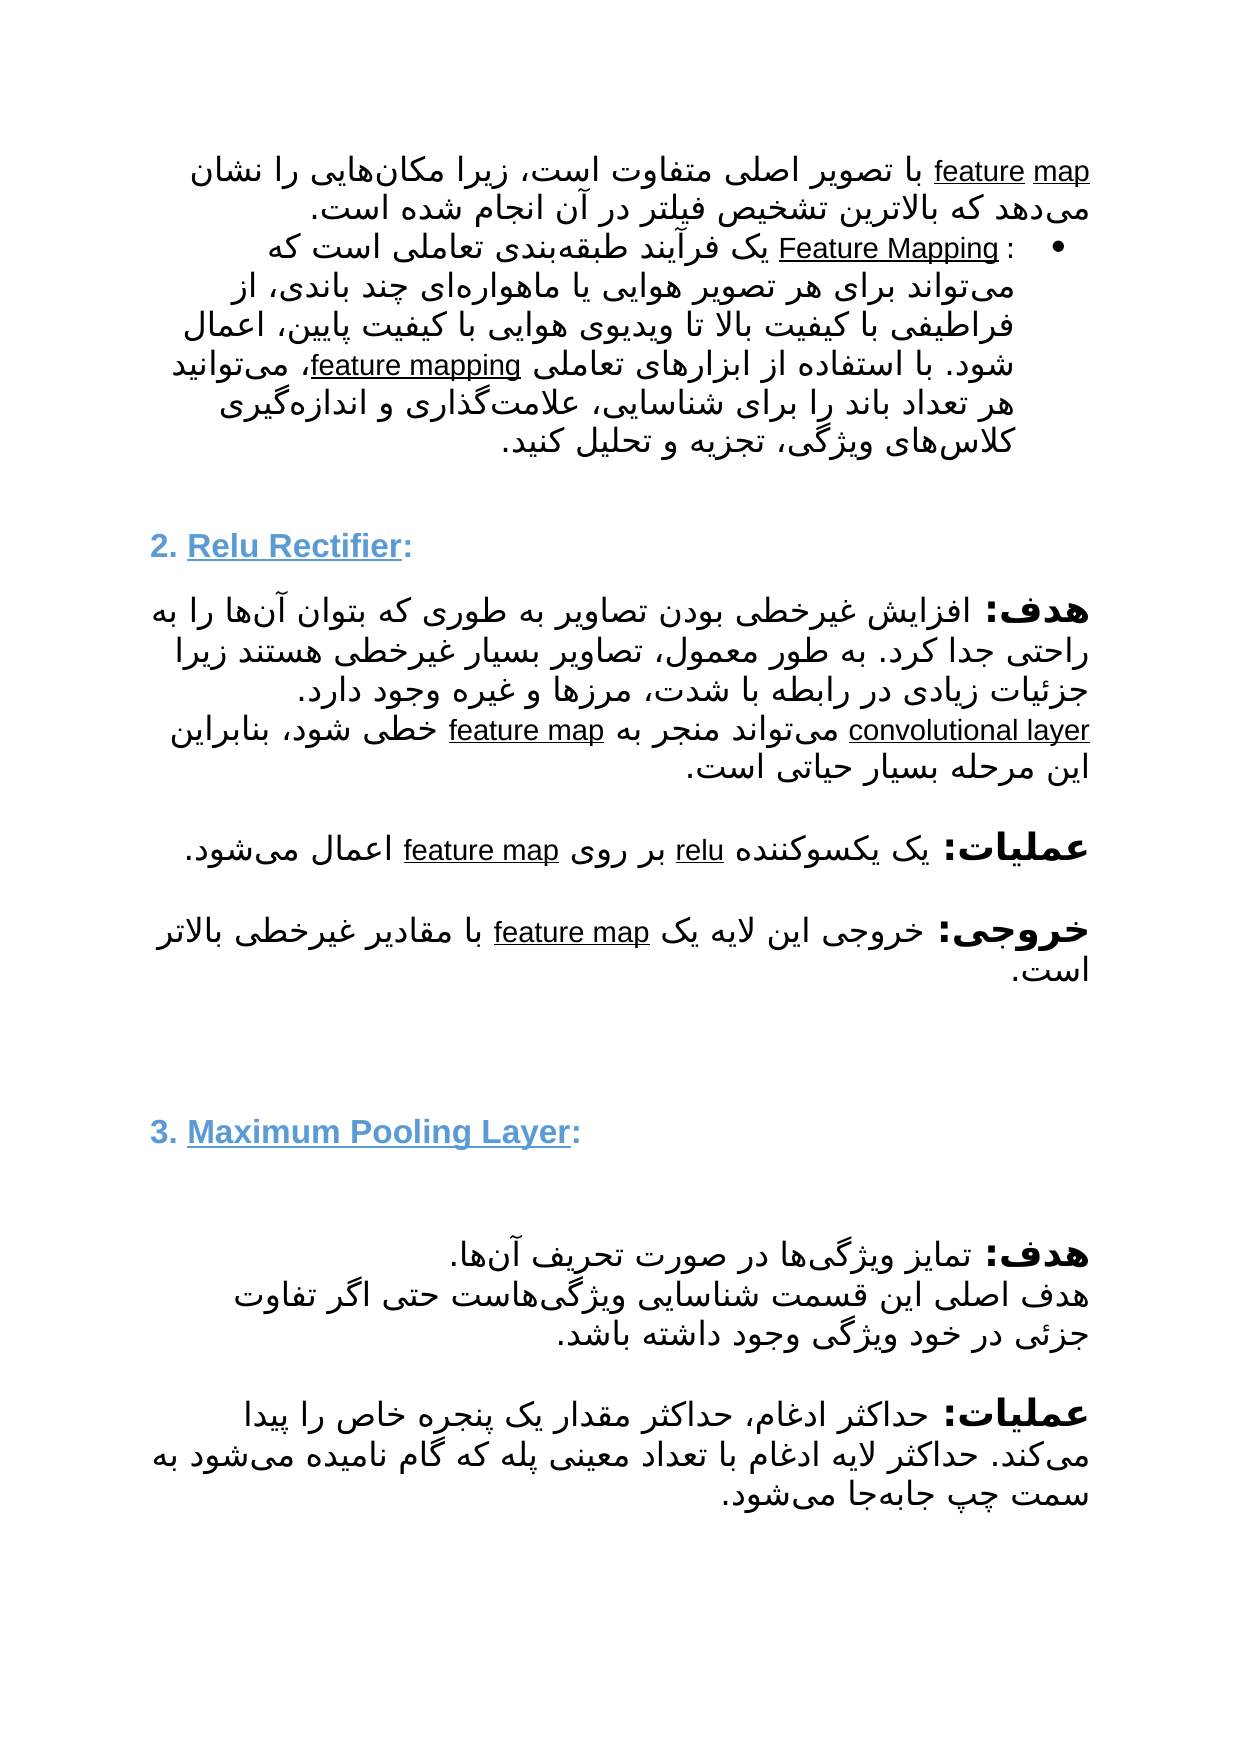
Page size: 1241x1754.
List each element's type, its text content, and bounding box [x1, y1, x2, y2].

subtitle 2. Relu Rectifier: [150, 516, 1090, 564]
list : Feature Mapping یک فرآیند طبقه‌بندی تعاملی است که می‌تواند برای هر تصویر هوایی یا ماهواره‌ای چند باندی، از فراطیفی با کیفیت بالا تا ویدیوی هوایی با کیفیت پایین، اعمال شود. با استفاده از ابزارهای تعاملی feature mapping، می‌توانید هر تعداد باند را برای شناسایی، علامت‌گذاری و اندازه‌گیری کلاس‌های ویژگی، تجزیه و تحلیل کنید. [150, 228, 1053, 461]
text هدف اصلی این قسمت شناسایی ویژگی‌هاست حتی اگر تفاوت جزئی در خود ویژگی وجود داشته باشد. [150, 1275, 555, 1353]
text عملیات: یک یکسوکننده relu بر روی feature map اعمال می‌شود. [150, 825, 930, 869]
text هدف: تمایز ویژگی‌ها در صورت تحریف آن‌ها. [150, 1232, 972, 1275]
text خروجی: خروجی این لایه یک feature map با مقادیر غیرخطی بالاتر است. [150, 907, 1010, 990]
text عملیات: حداکثر ادغام، حداکثر مقدار یک پنجره خاص را پیدا می‌کند. حداکثر لایه ادغام با تعداد معینی پله که گام نامیده می‌شود به سمت چپ جابه‌جا می‌شود. [150, 1391, 930, 1513]
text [150, 150, 1090, 228]
text هدف: افزایش غیرخطی بودن تصاویر به طوری که بتوان آن‌ها را به راحتی جدا کرد. به طور معمول، تصاویر بسیار غیرخطی هستند زیرا جزئیات زیادی در رابطه با شدت، مرزها و غیره وجود دارد. convolutional layer می‌تواند منجر به feature map خطی شود، بنابراین این مرحله بسیار حیاتی است. [150, 588, 972, 787]
subtitle 3. Maximum Pooling Layer: [150, 1102, 1090, 1151]
